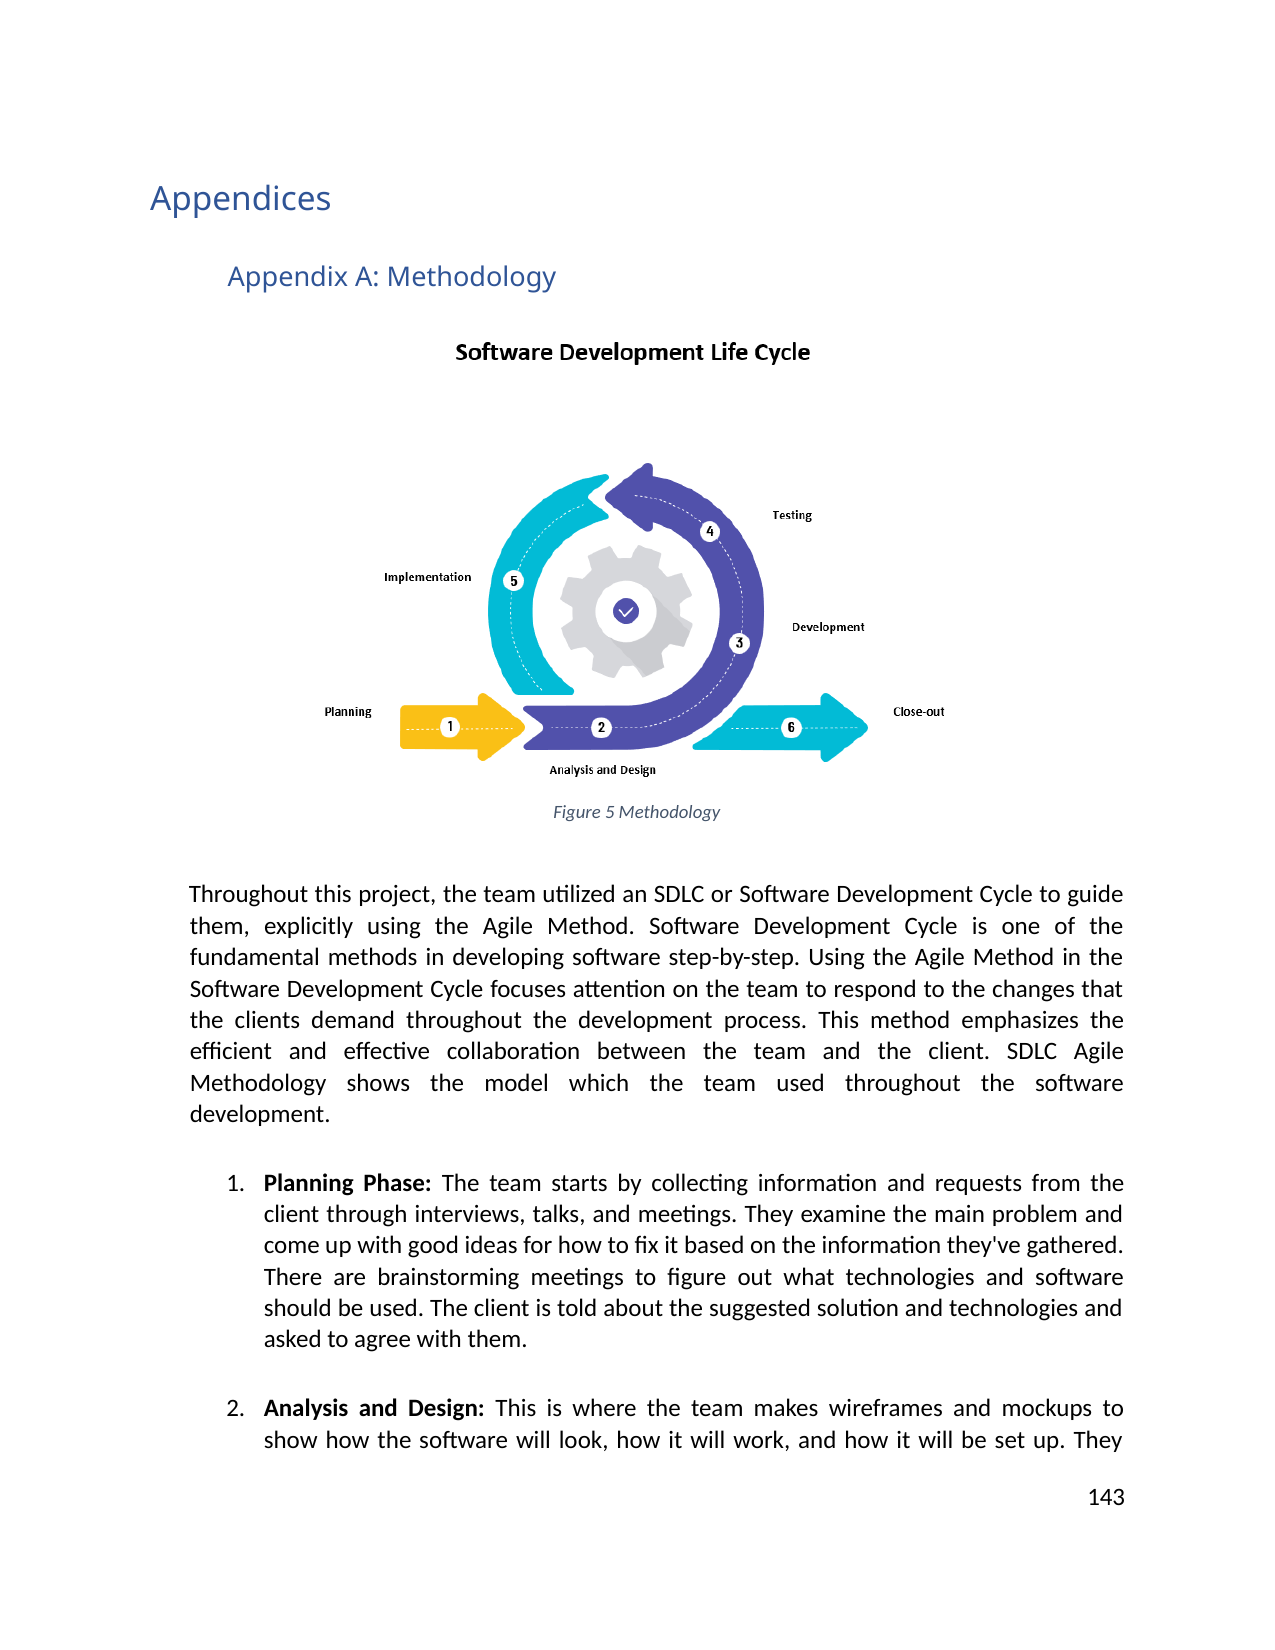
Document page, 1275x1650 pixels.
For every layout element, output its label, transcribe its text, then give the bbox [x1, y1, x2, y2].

picture [312, 329, 964, 797]
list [226, 1392, 1125, 1454]
subtitle Appendix A: Methodology [227, 257, 1125, 294]
text Figure 5 Methodology [150, 801, 1125, 823]
text Throughout this project, the team utilized an SDLC or Software Development Cycle to guide them, explicitly using the Agile Method. Software Development Cycle is one of the fundamental methods in developing software step-by-step. Using the Agile Method in the Software Development Cycle focuses attention on the team to respond to the changes that the clients demand throughout the development process. This method emphasizes the efficient and effective collaboration between the team and the client. SDLC Agile Methodology shows the model which the team used throughout the software development. [188, 879, 1125, 1129]
list Planning Phase: The team starts by collecting information and requests from the client through interviews, talks, and meetings. They examine the main problem and come up with good ideas for how to fix it based on the information they've gathered. There are brainstorming meetings to figure out what technologies and software should be used. The client is told about the suggested solution and technologies and asked to agree with them. [226, 1167, 1125, 1354]
subtitle Appendices [150, 175, 1125, 220]
